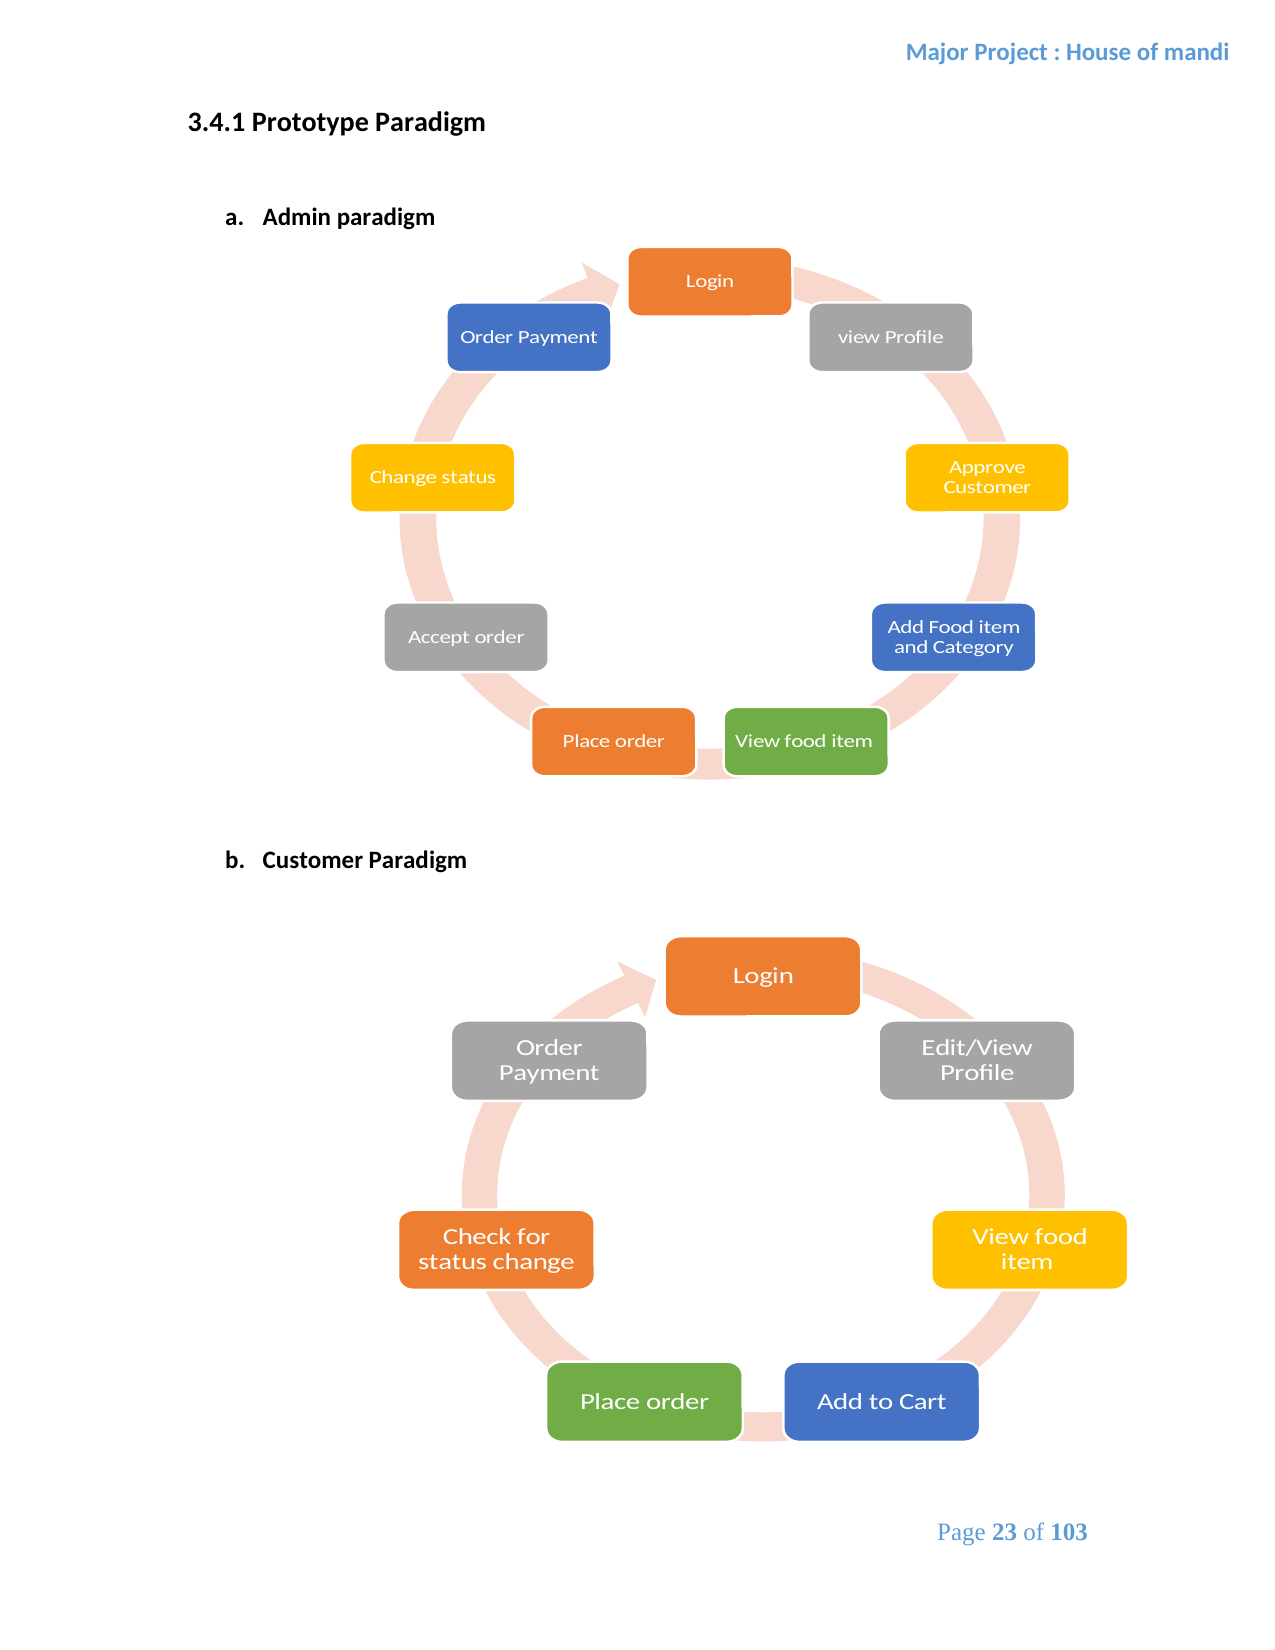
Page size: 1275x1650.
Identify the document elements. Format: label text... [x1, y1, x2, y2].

text 3.4.1 Prototype Paradigm [187, 104, 1087, 138]
list Admin paradigm [225, 201, 1087, 232]
list Customer Paradigm [225, 844, 1087, 875]
